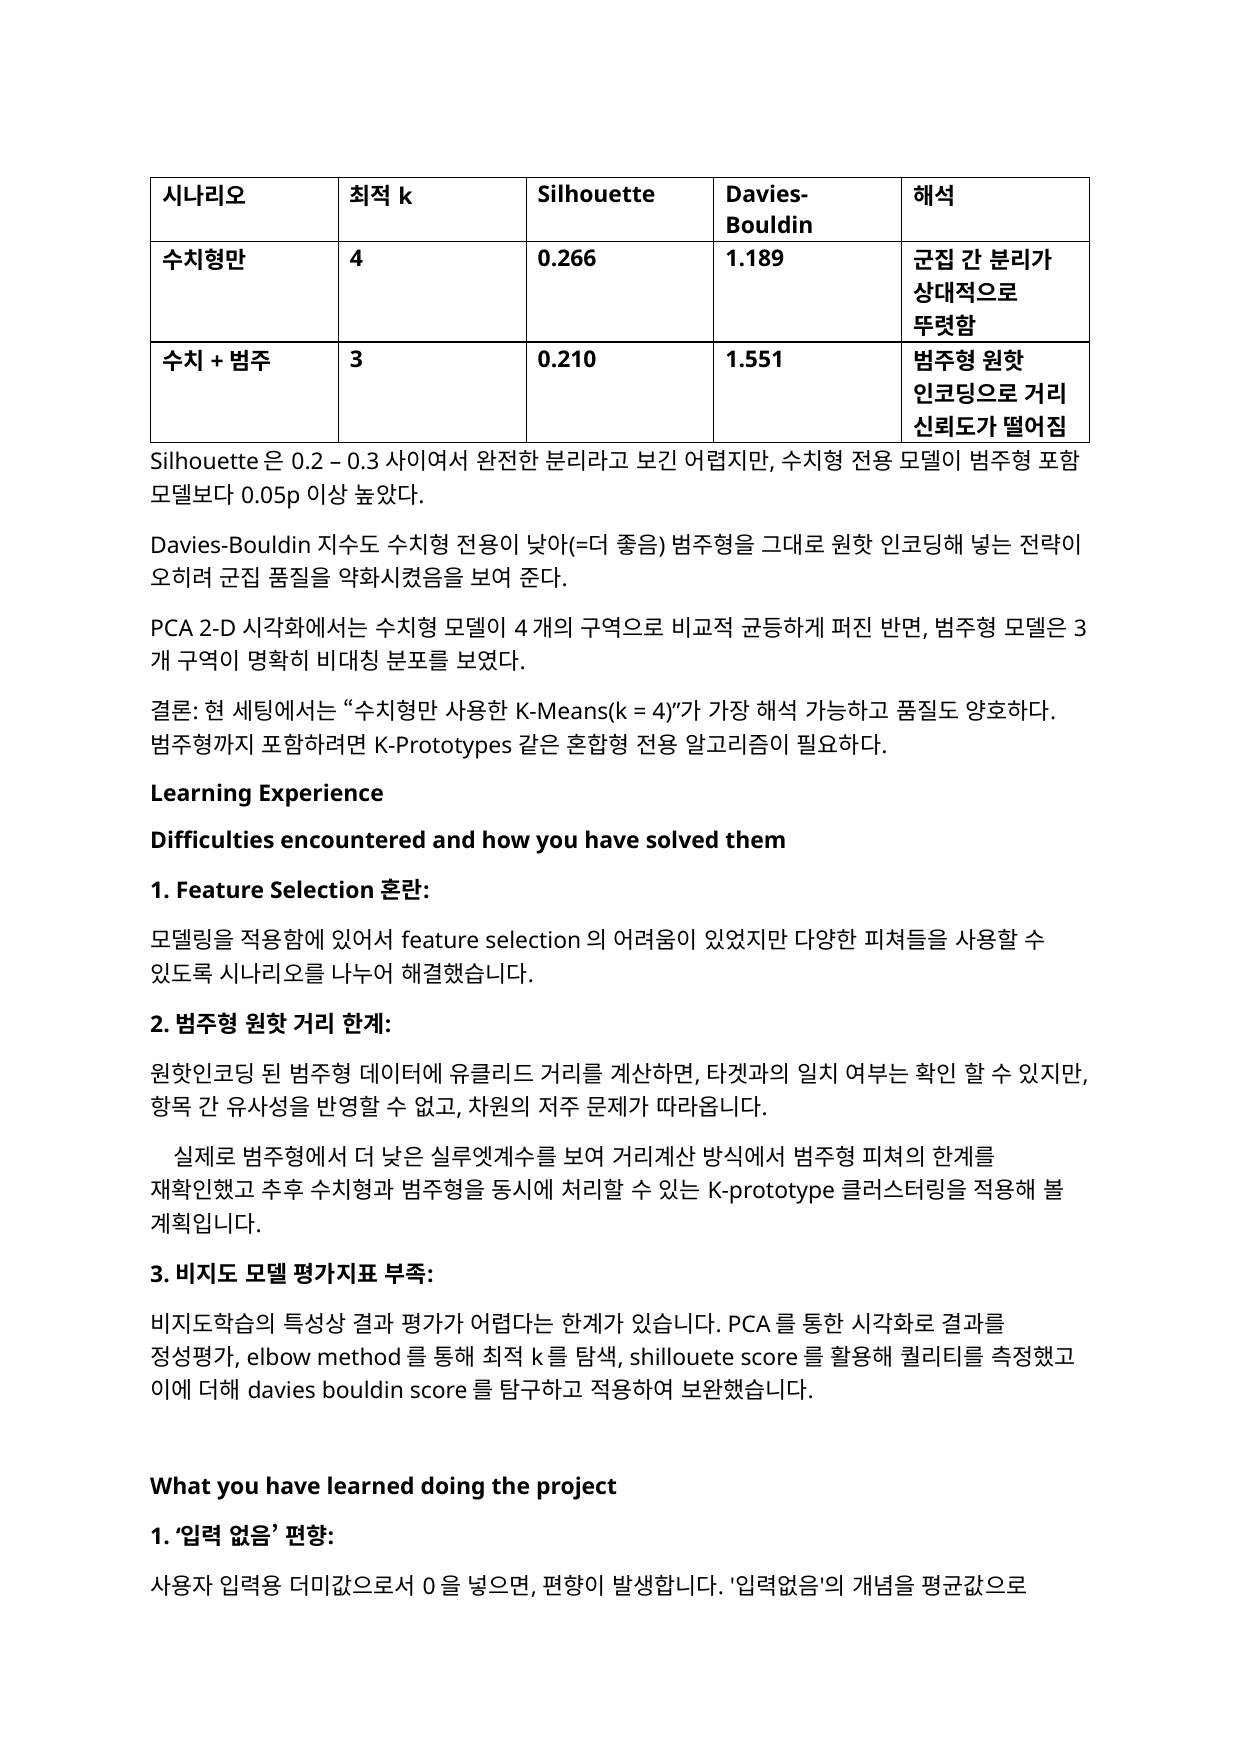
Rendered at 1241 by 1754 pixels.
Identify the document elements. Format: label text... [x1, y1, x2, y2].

text 결론: 현 세팅에서는 “수치형만 사용한 K-Means(k = 4)”가 가장 해석 가능하고 품질도 양호하다. 범주형까지 포함하려면 K-Prototypes 같은 혼합형 전용 알고리즘이 필요하다. [150, 693, 1090, 760]
table_cell 1.189 [714, 242, 901, 341]
table_cell 수치형만 [151, 242, 338, 341]
table_cell 수치 + 범주 [151, 343, 338, 442]
text What you have learned doing the project [150, 1470, 1090, 1501]
table_header 최적 k [339, 178, 526, 241]
table_cell 4 [339, 242, 526, 341]
text Learning Experience [150, 777, 1090, 808]
text 실제로 범주형에서 더 낮은 실루엣계수를 보여 거리계산 방식에서 범주형 피쳐의 한계를 재확인했고 추후 수치형과 범주형을 동시에 처리할 수 있는 K-prototype 클러스터링을 적용해 볼 계획입니다. [150, 1139, 1090, 1239]
text 3. 비지도 모델 평가지표 부족: [150, 1256, 1090, 1289]
table_cell 범주형 원핫 인코딩으로 거리 신뢰도가 떨어짐 [902, 343, 1089, 442]
table_header 해석 [902, 178, 1089, 241]
text 1. ‘입력 없음’ 편향: [150, 1518, 1090, 1551]
table_header Davies-Bouldin [714, 178, 901, 241]
table_cell 1.551 [714, 343, 901, 442]
text 비지도학습의 특성상 결과 평가가 어렵다는 한계가 있습니다. PCA를 통한 시각화로 결과를 정성평가, elbow method를 통해 최적 k를 탐색, shillouete score를 활용해 퀄리티를 측정했고 이에 더해 davies bouldin score를 탐구하고 적용하여 보완했습니다. [150, 1306, 1090, 1406]
table_cell 0.266 [527, 242, 713, 341]
text 모델링을 적용함에 있어서 feature selection의 어려움이 있었지만 다양한 피쳐들을 사용할 수 있도록 시나리오를 나누어 해결했습니다. [150, 922, 1090, 989]
table_cell 3 [339, 343, 526, 442]
text PCA 2-D 시각화에서는 수치형 모델이 4개의 구역으로 비교적 균등하게 퍼진 반면, 범주형 모델은 3개 구역이 명확히 비대칭 분포를 보였다. [150, 610, 1090, 677]
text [150, 1568, 1090, 1601]
text 원핫인코딩 된 범주형 데이터에 유클리드 거리를 계산하면, 타겟과의 일치 여부는 확인 할 수 있지만, 항목 간 유사성을 반영할 수 없고, 차원의 저주 문제가 따라옵니다. [150, 1056, 1090, 1122]
table_header 시나리오 [151, 178, 338, 241]
text Davies-Bouldin 지수도 수치형 전용이 낮아(=더 좋음) 범주형을 그대로 원핫 인코딩해 넣는 전략이 오히려 군집 품질을 약화시켰음을 보여 준다. [150, 527, 1090, 593]
table_header Silhouette [527, 178, 713, 241]
text 2. 범주형 원핫 거리 한계: [150, 1006, 1090, 1039]
text Silhouette은 0.2 – 0.3 사이여서 완전한 분리라고 보긴 어렵지만, 수치형 전용 모델이 범주형 포함 모델보다 0.05p 이상 높았다. [150, 443, 1090, 510]
table_cell 0.210 [527, 343, 713, 442]
text 1. Feature Selection 혼란: [150, 872, 1090, 906]
table_cell 군집 간 분리가 상대적으로 뚜렷함 [902, 242, 1089, 341]
text Difficulties encountered and how you have solved them [150, 824, 1090, 856]
